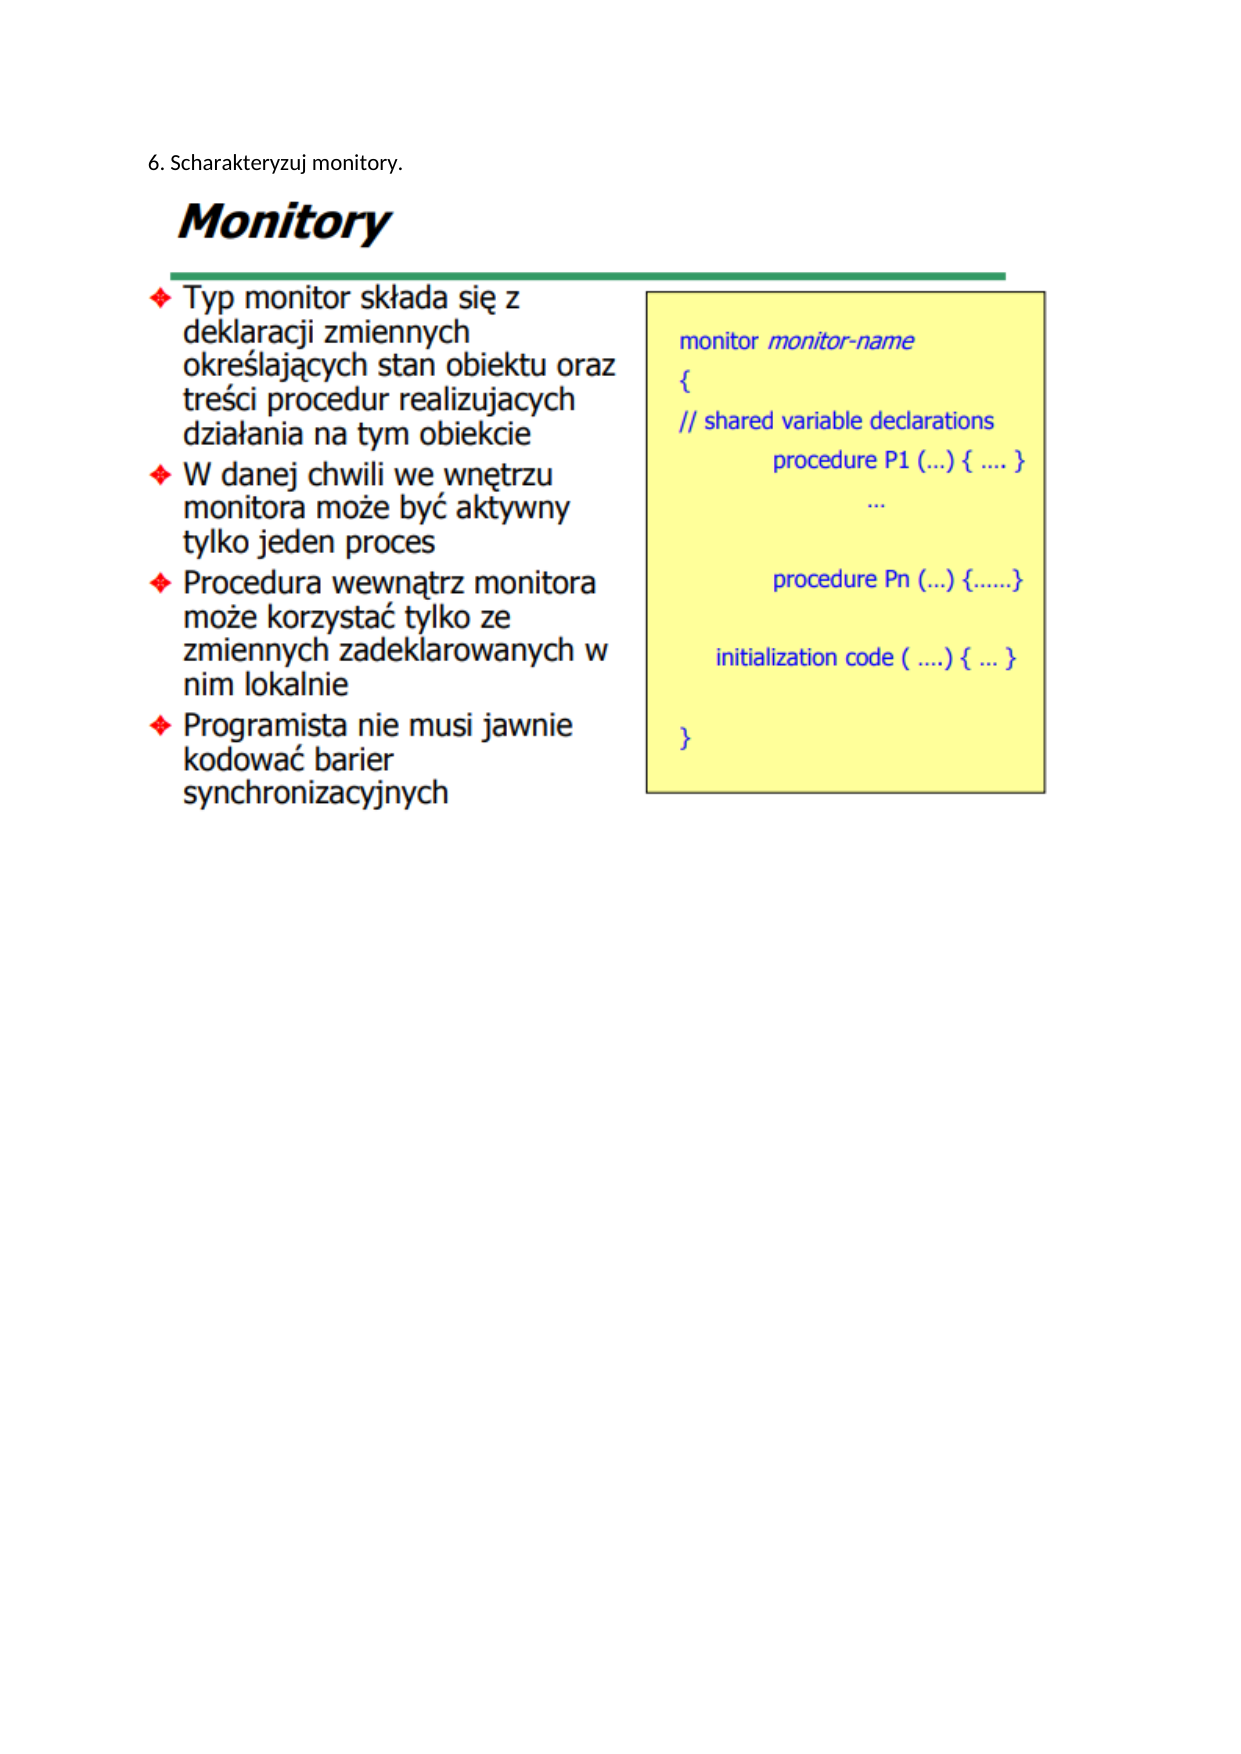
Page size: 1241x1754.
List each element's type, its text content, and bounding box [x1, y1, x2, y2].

picture [147, 177, 1050, 813]
